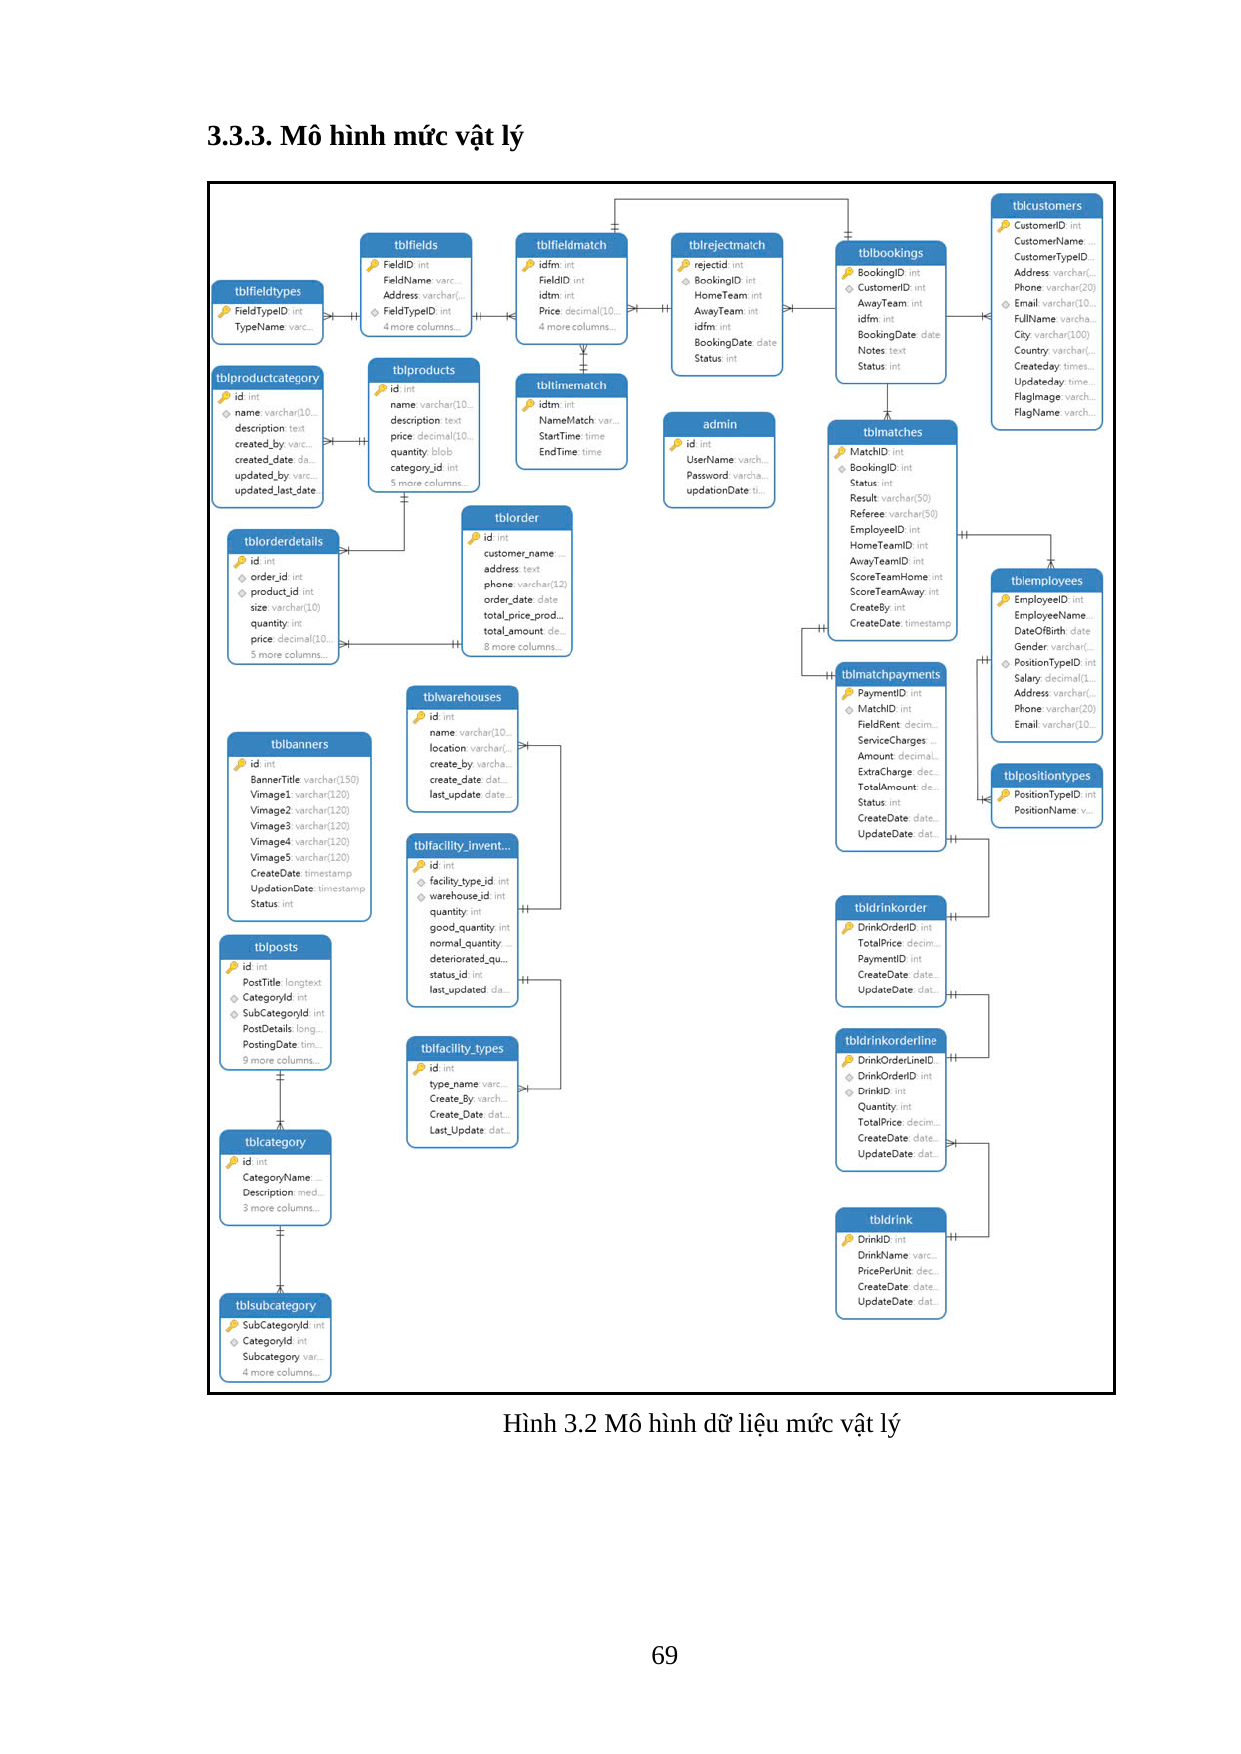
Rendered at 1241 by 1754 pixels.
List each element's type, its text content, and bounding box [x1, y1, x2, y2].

picture [210, 184, 1113, 1392]
subtitle Mô hình mức vật lý [207, 118, 1122, 152]
text Hình 3.2 Mô hình dữ liệu mức vật lý [207, 1407, 1122, 1438]
